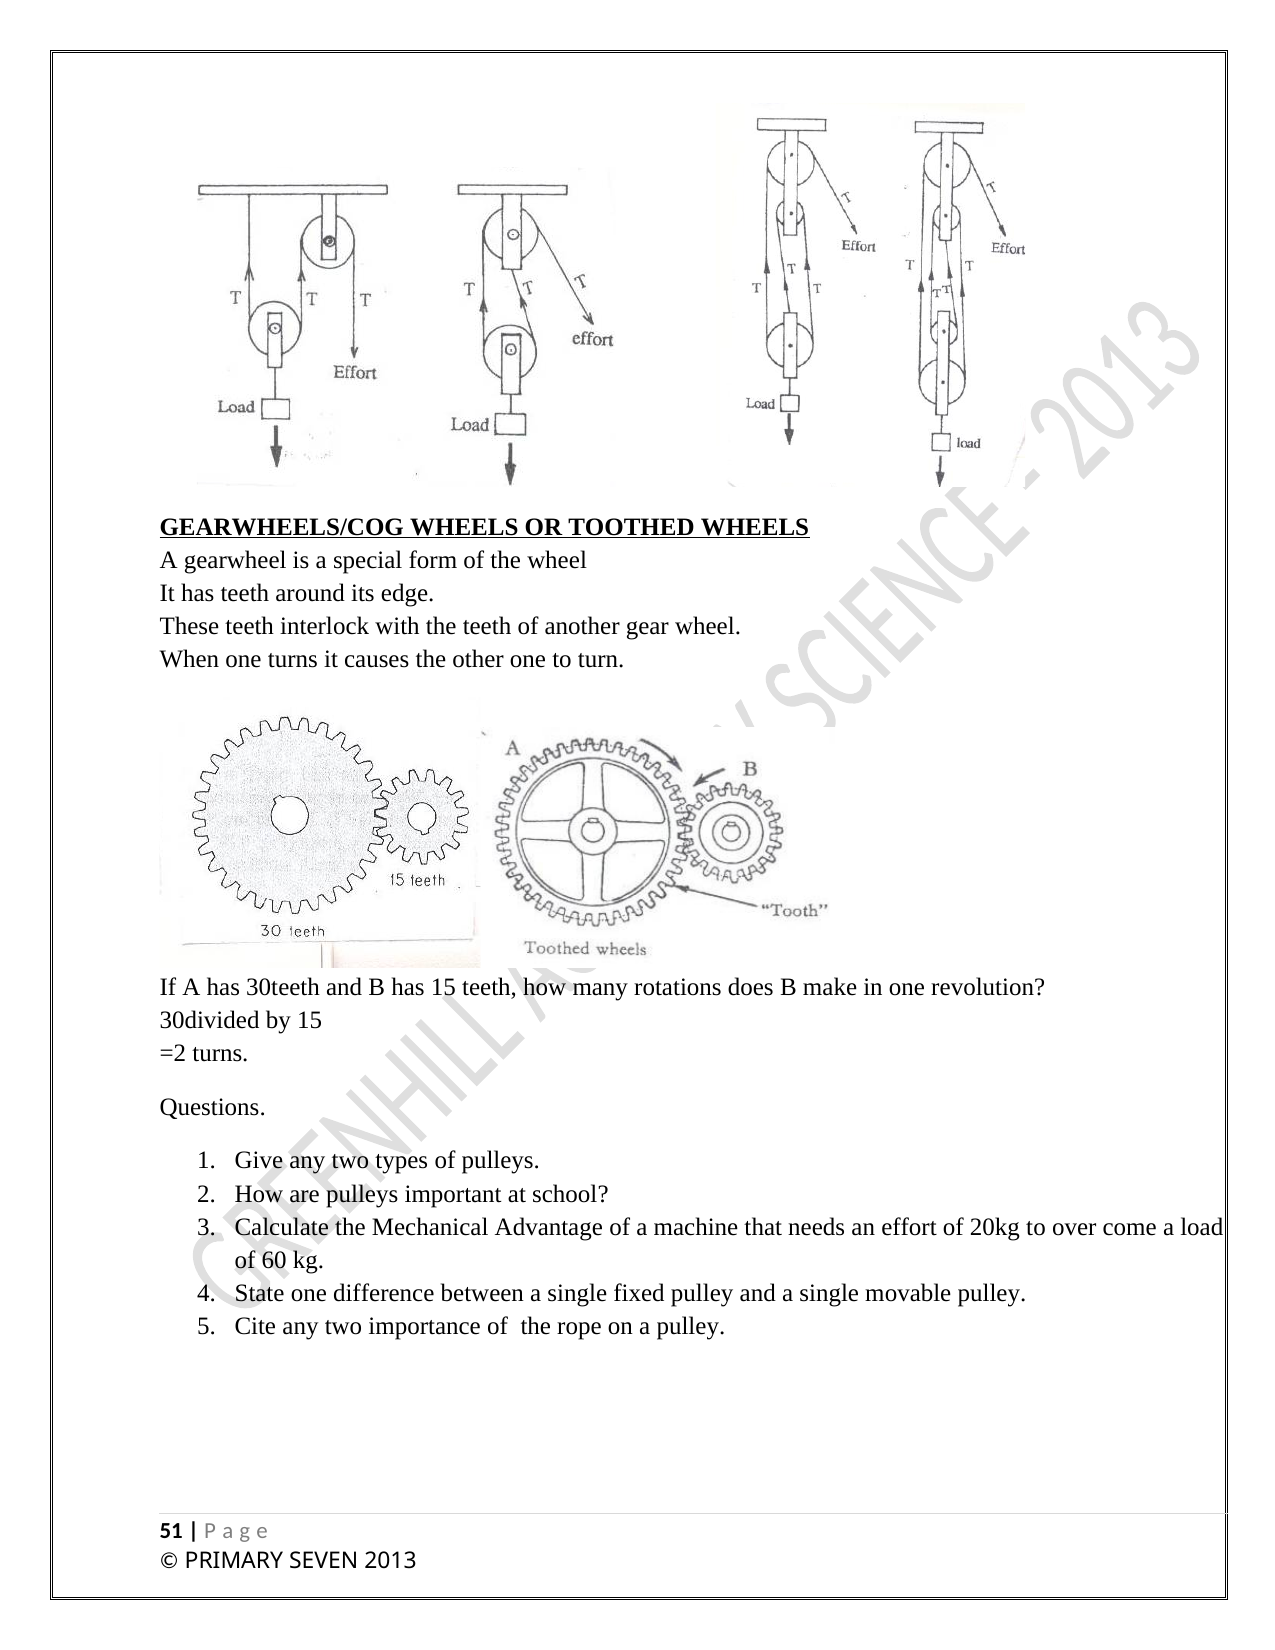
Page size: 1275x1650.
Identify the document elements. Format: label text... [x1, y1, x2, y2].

picture [715, 103, 1026, 487]
picture [196, 167, 616, 487]
text Questions. [159, 1092, 1225, 1121]
text GEARWHEELS/COG WHEELS OR TOOTHED WHEELS A gearwheel is a special form of the wheel It has teeth around its edge. These teeth interlock with the teeth of another gear wheel. When one turns it causes the other one to turn. [159, 512, 1225, 672]
list How are pulleys important at school? [197, 1179, 1225, 1207]
list Give any two types of pulleys. [197, 1146, 1225, 1174]
list Calculate the Mechanical Advantage of a machine that needs an effort of 20kg to over come a load of 60 kg. [197, 1212, 1225, 1273]
list Cite any two importance of the rope on a pulley. [197, 1311, 1225, 1372]
list State one difference between a single fixed pulley and a single movable pulley. [197, 1278, 1225, 1306]
picture [159, 697, 836, 968]
